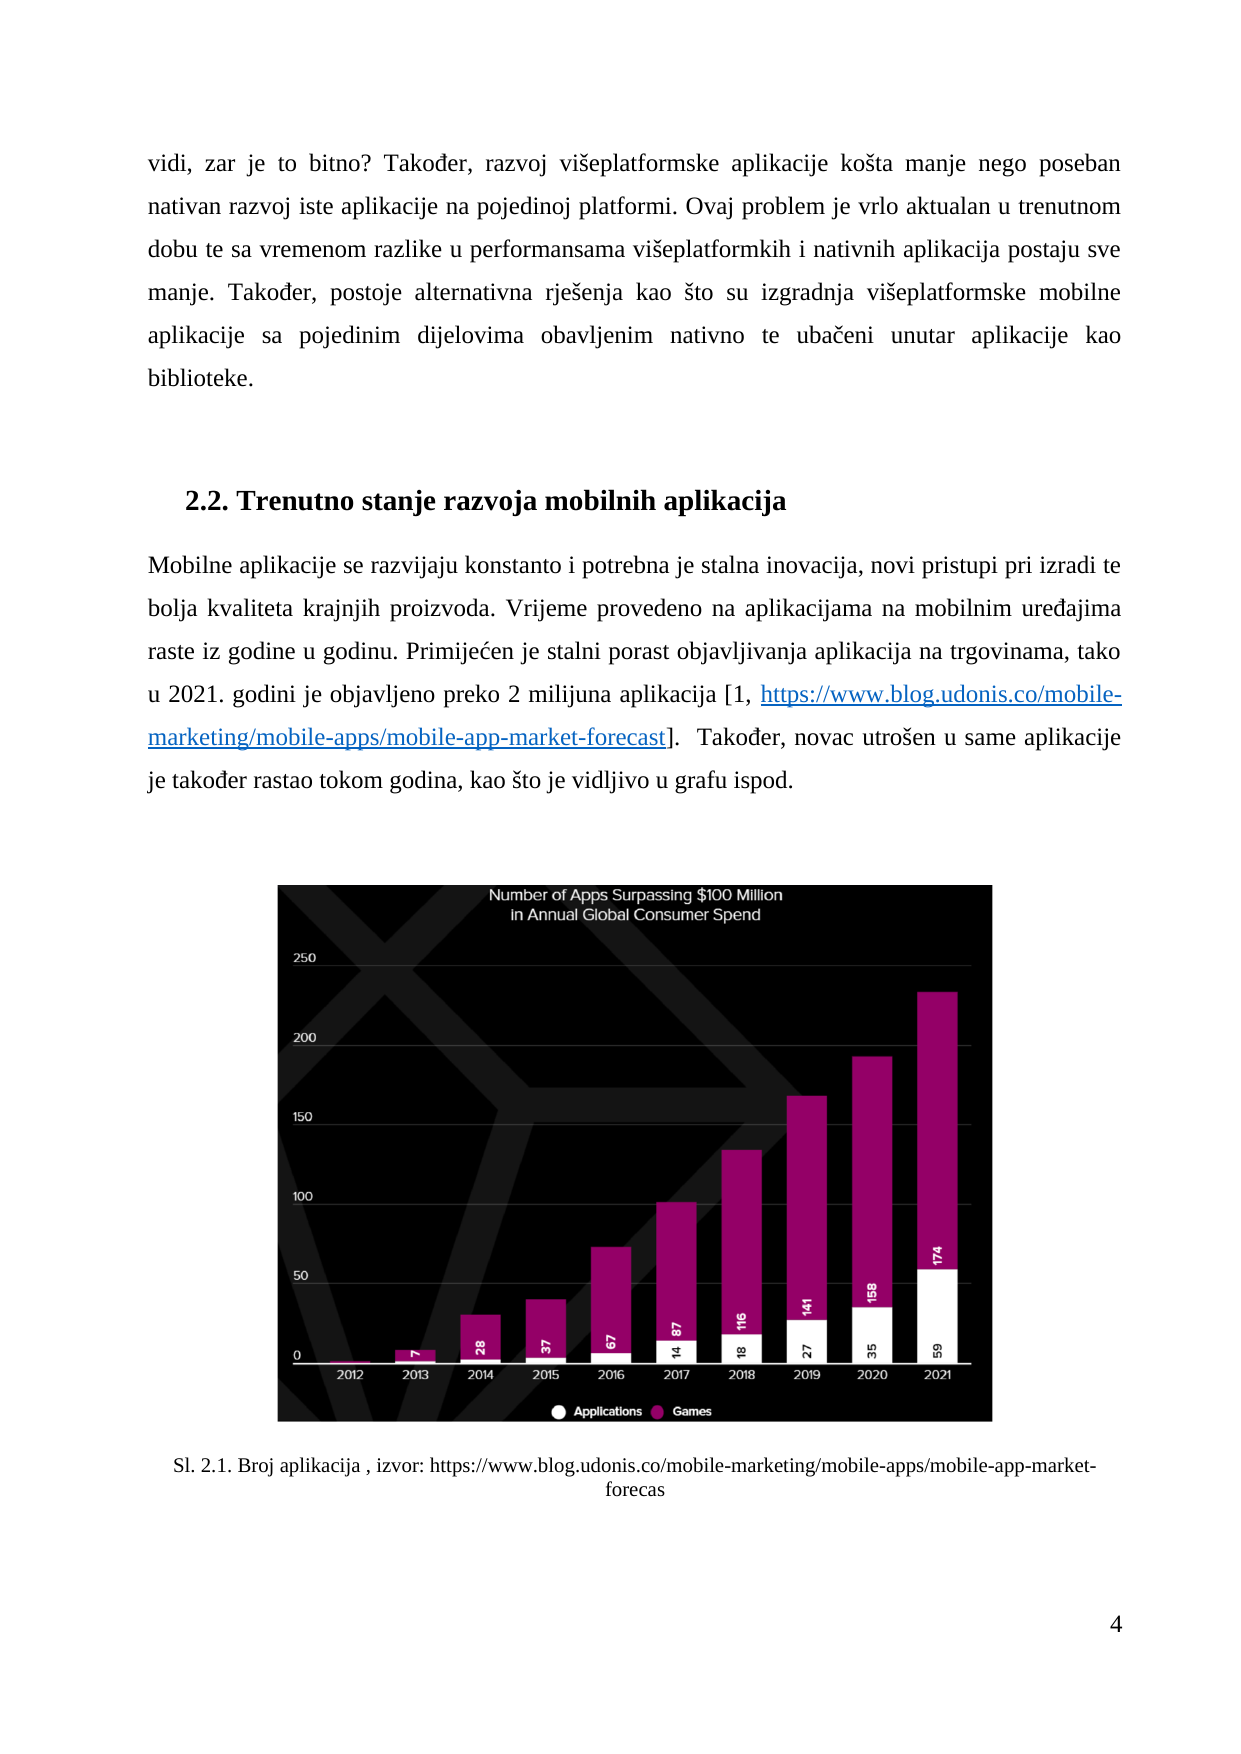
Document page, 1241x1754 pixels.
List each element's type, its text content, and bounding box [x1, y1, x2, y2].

subtitle Trenutno stanje razvoja mobilnih aplikacija [185, 483, 1122, 516]
text Sl. 2.1. Broj aplikacija , izvor: https://www.blog.udonis.co/mobile-marketing/mobile-apps/mobile-app-market-forecas [148, 1453, 1122, 1501]
picture [277, 885, 993, 1423]
text Mobilne aplikacije se razvijaju konstanto i potrebna je stalna inovacija, novi pristupi pri izradi te bolja kvaliteta krajnjih proizvoda. Vrijeme provedeno na aplikacijama na mobilnim uređajima raste iz godine u godinu. Primijećen je stalni porast objavljivanja aplikacija na trgovinama, tako u 2021. godini je objavljeno preko 2 milijuna aplikacija [1, https://www.blog.udonis.co/mobile-marketing/mobile-apps/mobile-app-market-forecast]. Također, novac utrošen u same aplikacije je također rastao tokom godina, kao što je vidljivo u grafu ispod. [148, 550, 1122, 794]
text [148, 148, 1122, 392]
